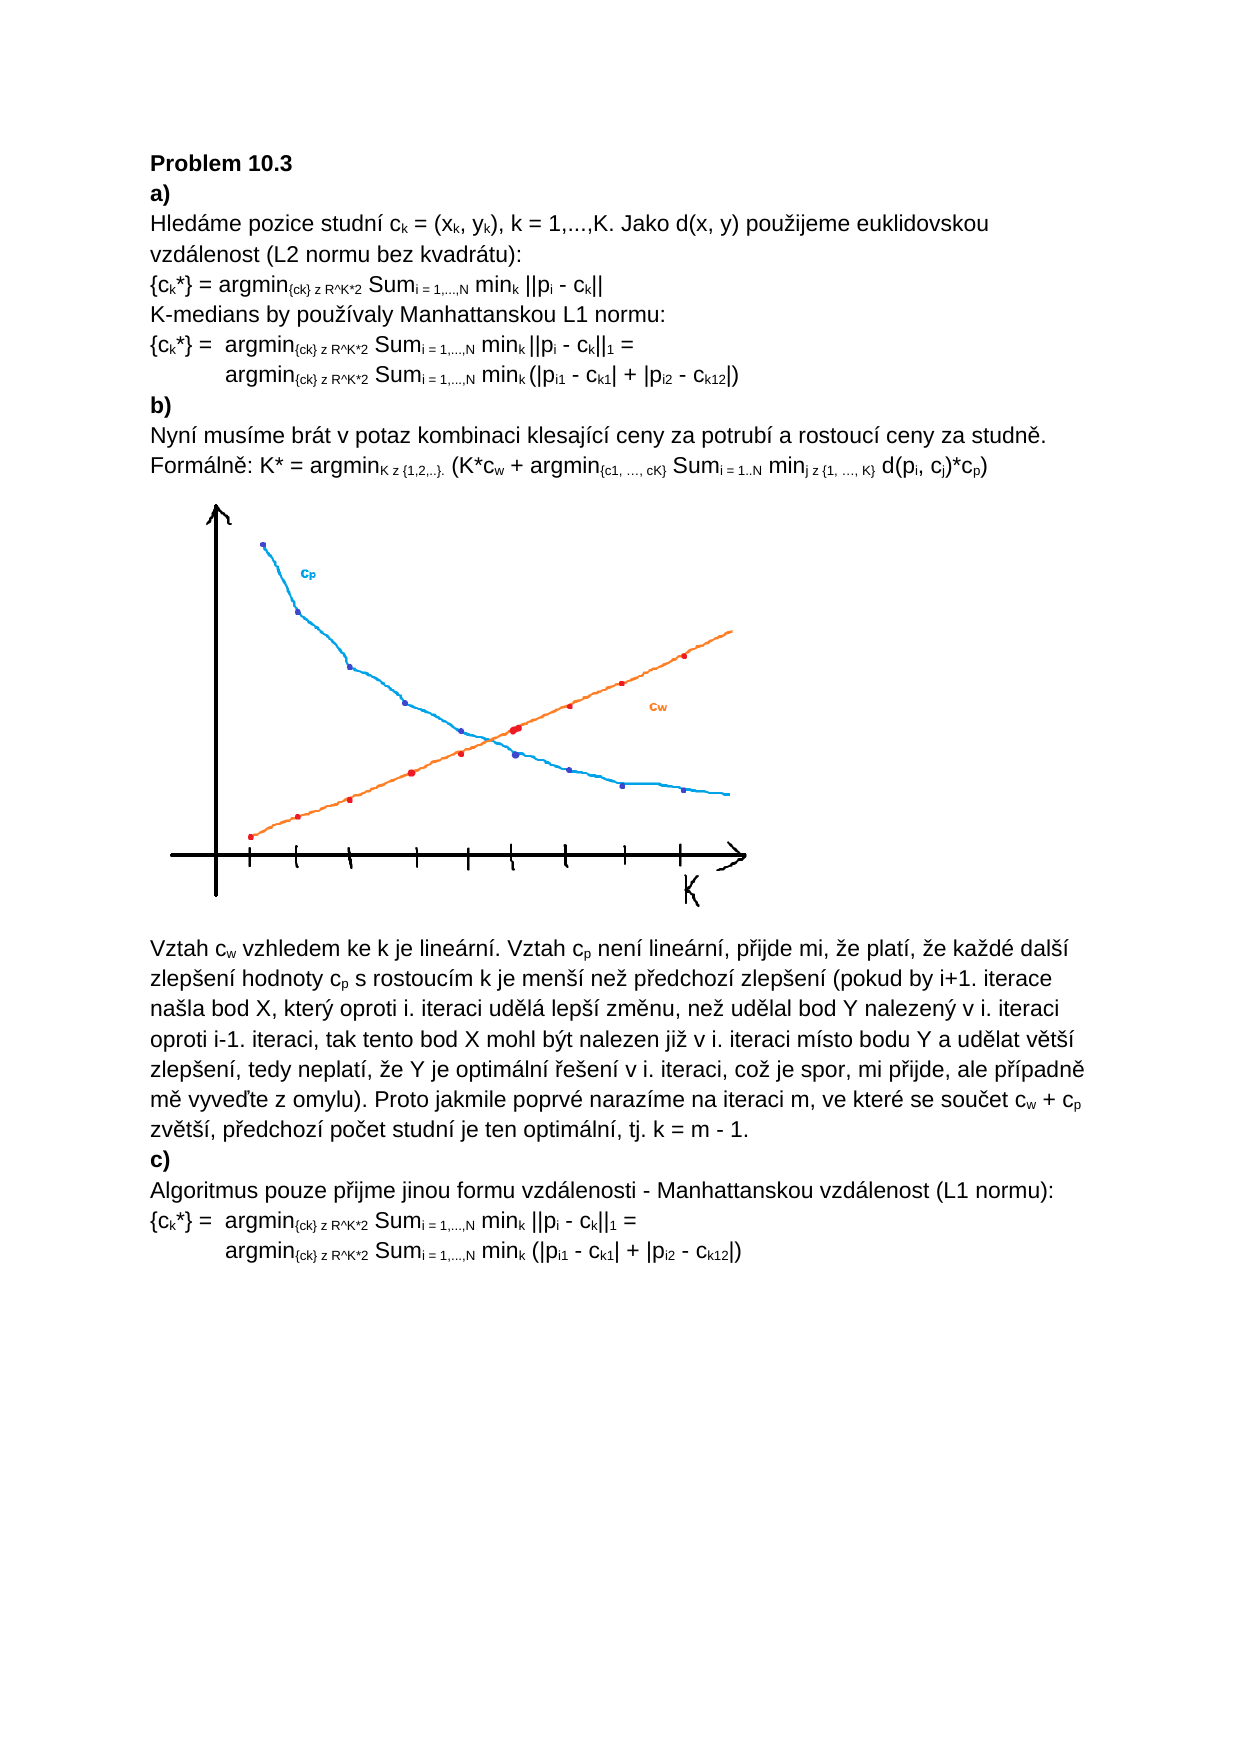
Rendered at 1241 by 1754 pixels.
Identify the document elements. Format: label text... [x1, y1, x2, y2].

text Formálně: K* = argminK z {1,2,..}. (K*cw + argmin{c1, …, cK} Sumi = 1..N minj z {1, …, K} d(pi, cj)*cp) [150, 452, 1090, 478]
text b) [150, 392, 1090, 418]
text {ck*} = argmin{ck} z R^K*2 Sumi = 1,...,N mink ||pi - ck||1 = [150, 1207, 1090, 1233]
text K-medians by používaly Manhattanskou L1 normu: [150, 301, 1090, 327]
text argmin{ck} z R^K*2 Sumi = 1,...,N mink (|pi1 - ck1| + |pi2 - ck12|) [150, 361, 1090, 388]
text Vztah cw vzhledem ke k je lineární. Vztah cp není lineární, přijde mi, že platí, že každé další zlepšení hodnoty cp s rostoucím k je menší než předchozí zlepšení (pokud by i+1. iterace našla bod X, který oproti i. iteraci udělá lepší změnu, než udělal bod Y nalezený v i. iteraci oproti i-1. iteraci, tak tento bod X mohl být nalezen již v i. iteraci místo bodu Y a udělat větší zlepšení, tedy neplatí, že Y je optimální řešení v i. iteraci, což je spor, mi přijde, ale případně mě vyveďte z omylu). Proto jakmile poprvé narazíme na iteraci m, ve které se součet cw + cp zvětší, předchozí počet studní je ten optimální, tj. k = m - 1. [150, 935, 1090, 1142]
text Algoritmus pouze přijme jinou formu vzdálenosti - Manhattanskou vzdálenost (L1 normu): [150, 1177, 1090, 1203]
text {ck*} = argmin{ck} z R^K*2 Sumi = 1,...,N mink ||pi - ck|| [150, 271, 1090, 297]
text Problem 10.3 [150, 150, 1090, 176]
text c) [150, 1146, 1090, 1173]
text Hledáme pozice studní ck = (xk, yk), k = 1,...,K. Jako d(x, y) použijeme euklidovskou vzdálenost (L2 normu bez kvadrátu): [150, 210, 1090, 267]
picture [150, 482, 775, 931]
text {ck*} = argmin{ck} z R^K*2 Sumi = 1,...,N mink ||pi - ck||1 = [150, 331, 1090, 358]
text a) [150, 180, 1090, 207]
text argmin{ck} z R^K*2 Sumi = 1,...,N mink (|pi1 - ck1| + |pi2 - ck12|) [150, 1237, 1090, 1263]
text Nyní musíme brát v potaz kombinaci klesající ceny za potrubí a rostoucí ceny za studně. [150, 422, 1090, 448]
